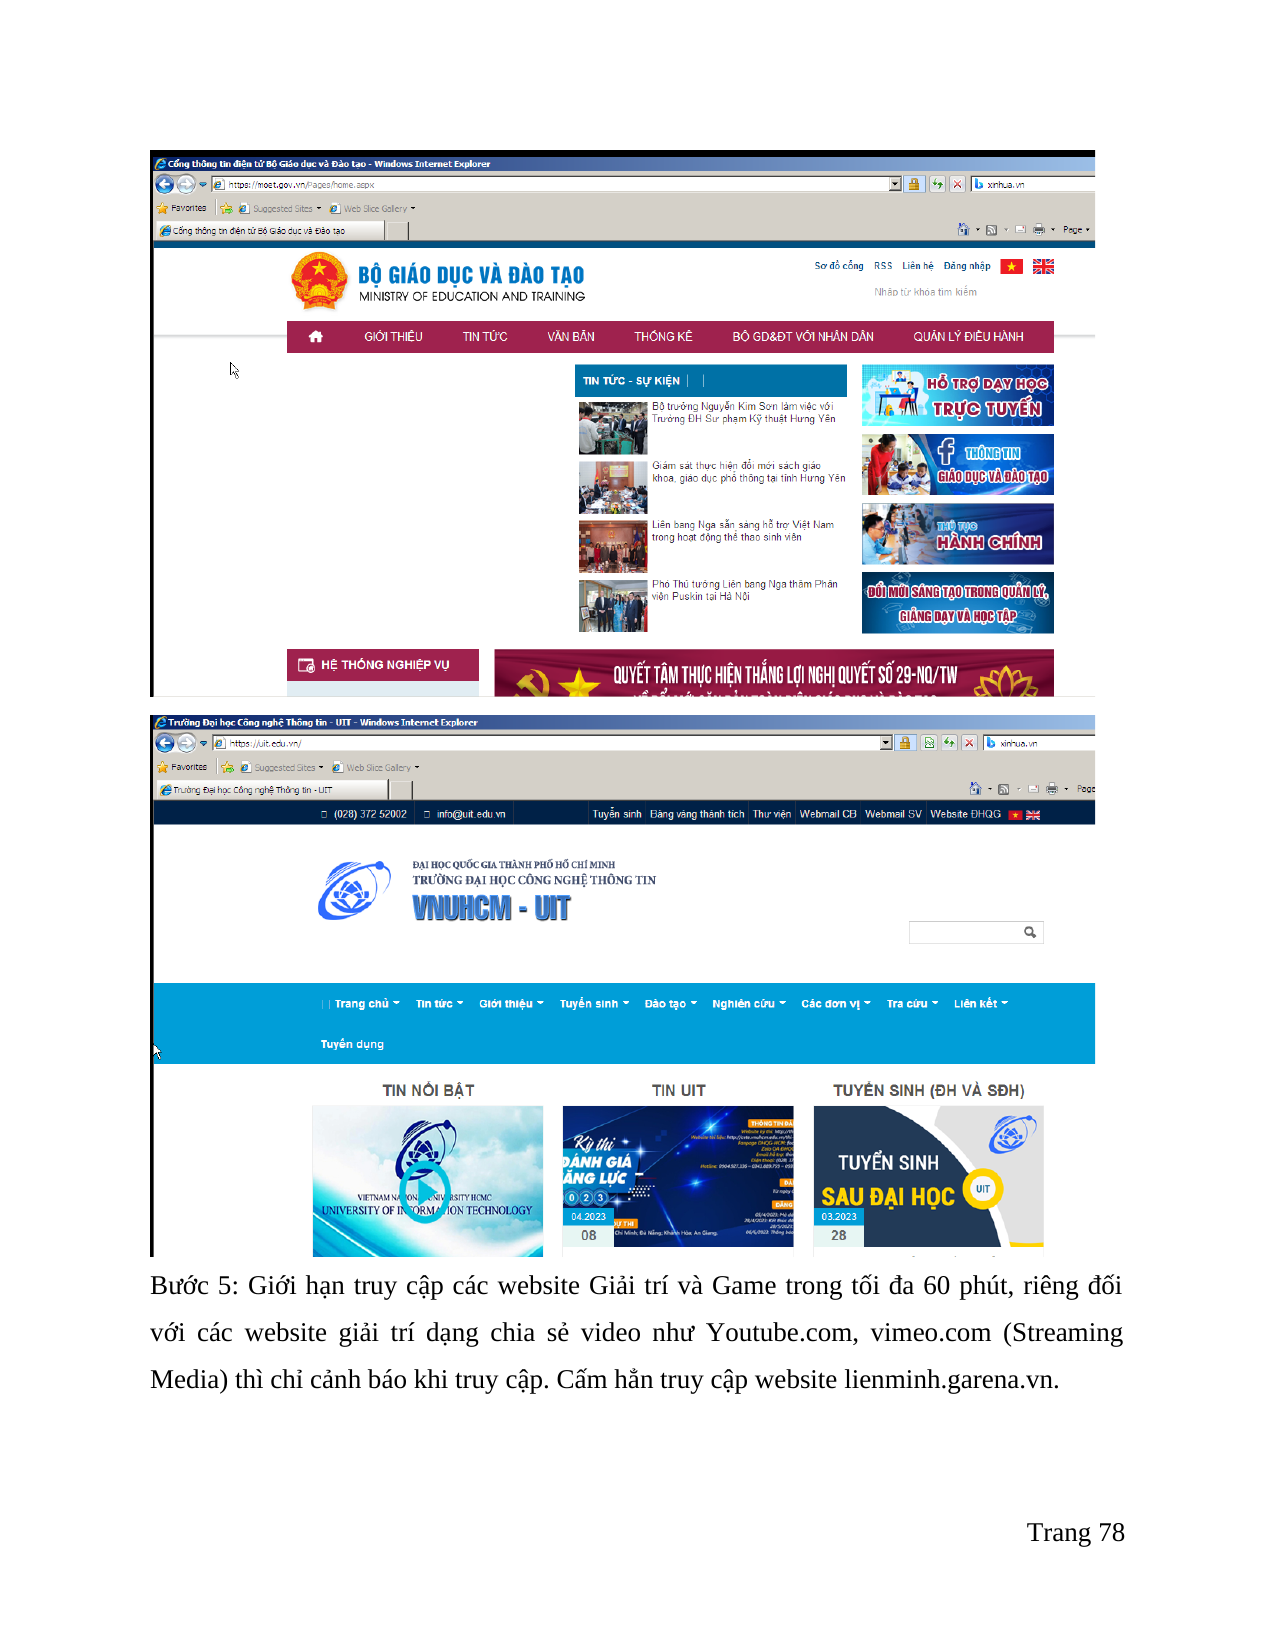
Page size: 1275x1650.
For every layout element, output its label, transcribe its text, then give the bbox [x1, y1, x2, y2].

picture [567, 1002, 576, 1007]
picture [965, 1000, 972, 1007]
picture [150, 715, 1096, 1257]
picture [736, 1000, 746, 1007]
picture [514, 1000, 524, 1007]
picture [150, 150, 1096, 697]
picture [380, 1002, 388, 1007]
text Bước 5: Giới hạn truy cập các website Giải trí và Game trong tối đa 60 phút, riêng đối với các website giải trí dạng chia sẻ video như Youtube.com, vimeo.com (Streaming Media) thì chỉ cảnh báo khi truy cập. Cấm hẳn truy cập website lienminh.garena.vn. [150, 1269, 1125, 1394]
picture [914, 1002, 927, 1007]
picture [326, 1222, 334, 1228]
